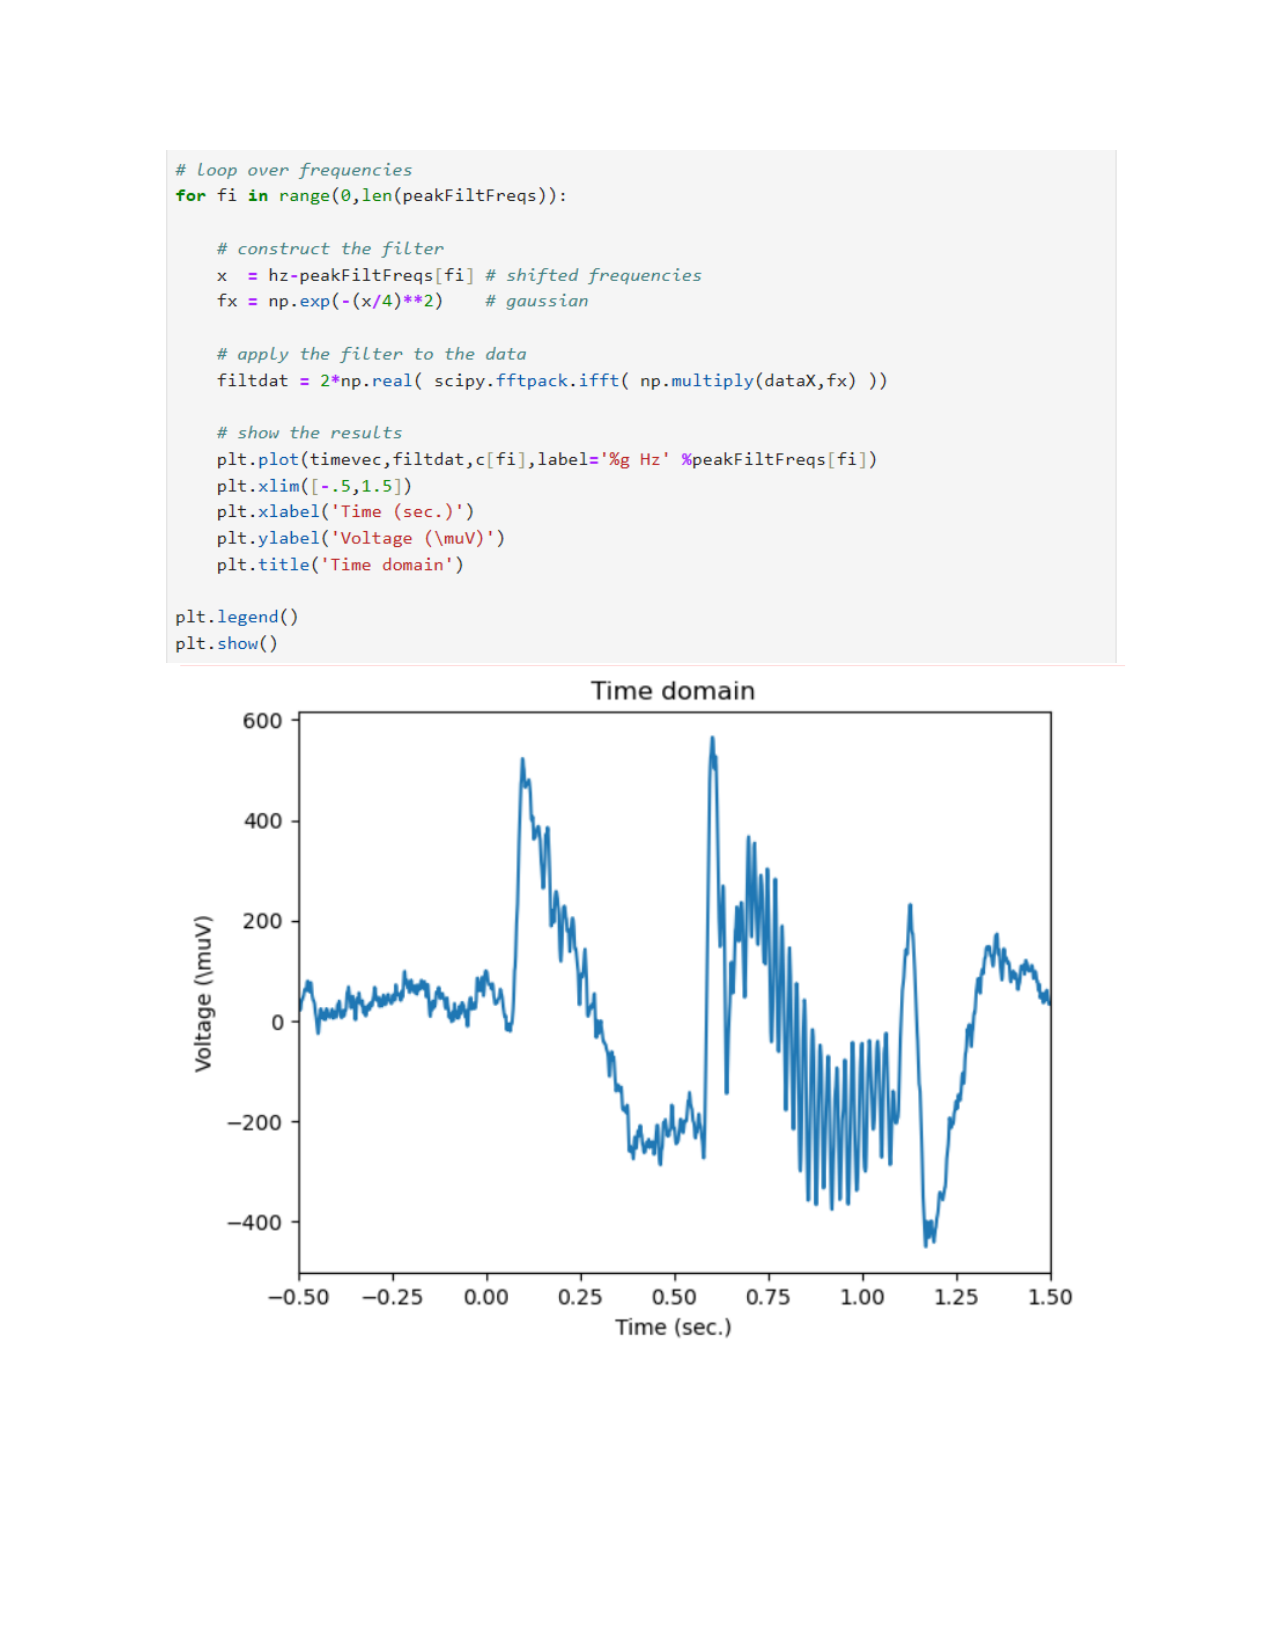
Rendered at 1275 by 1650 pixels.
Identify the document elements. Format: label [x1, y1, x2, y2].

picture [150, 150, 1125, 663]
picture [150, 665, 1125, 1347]
